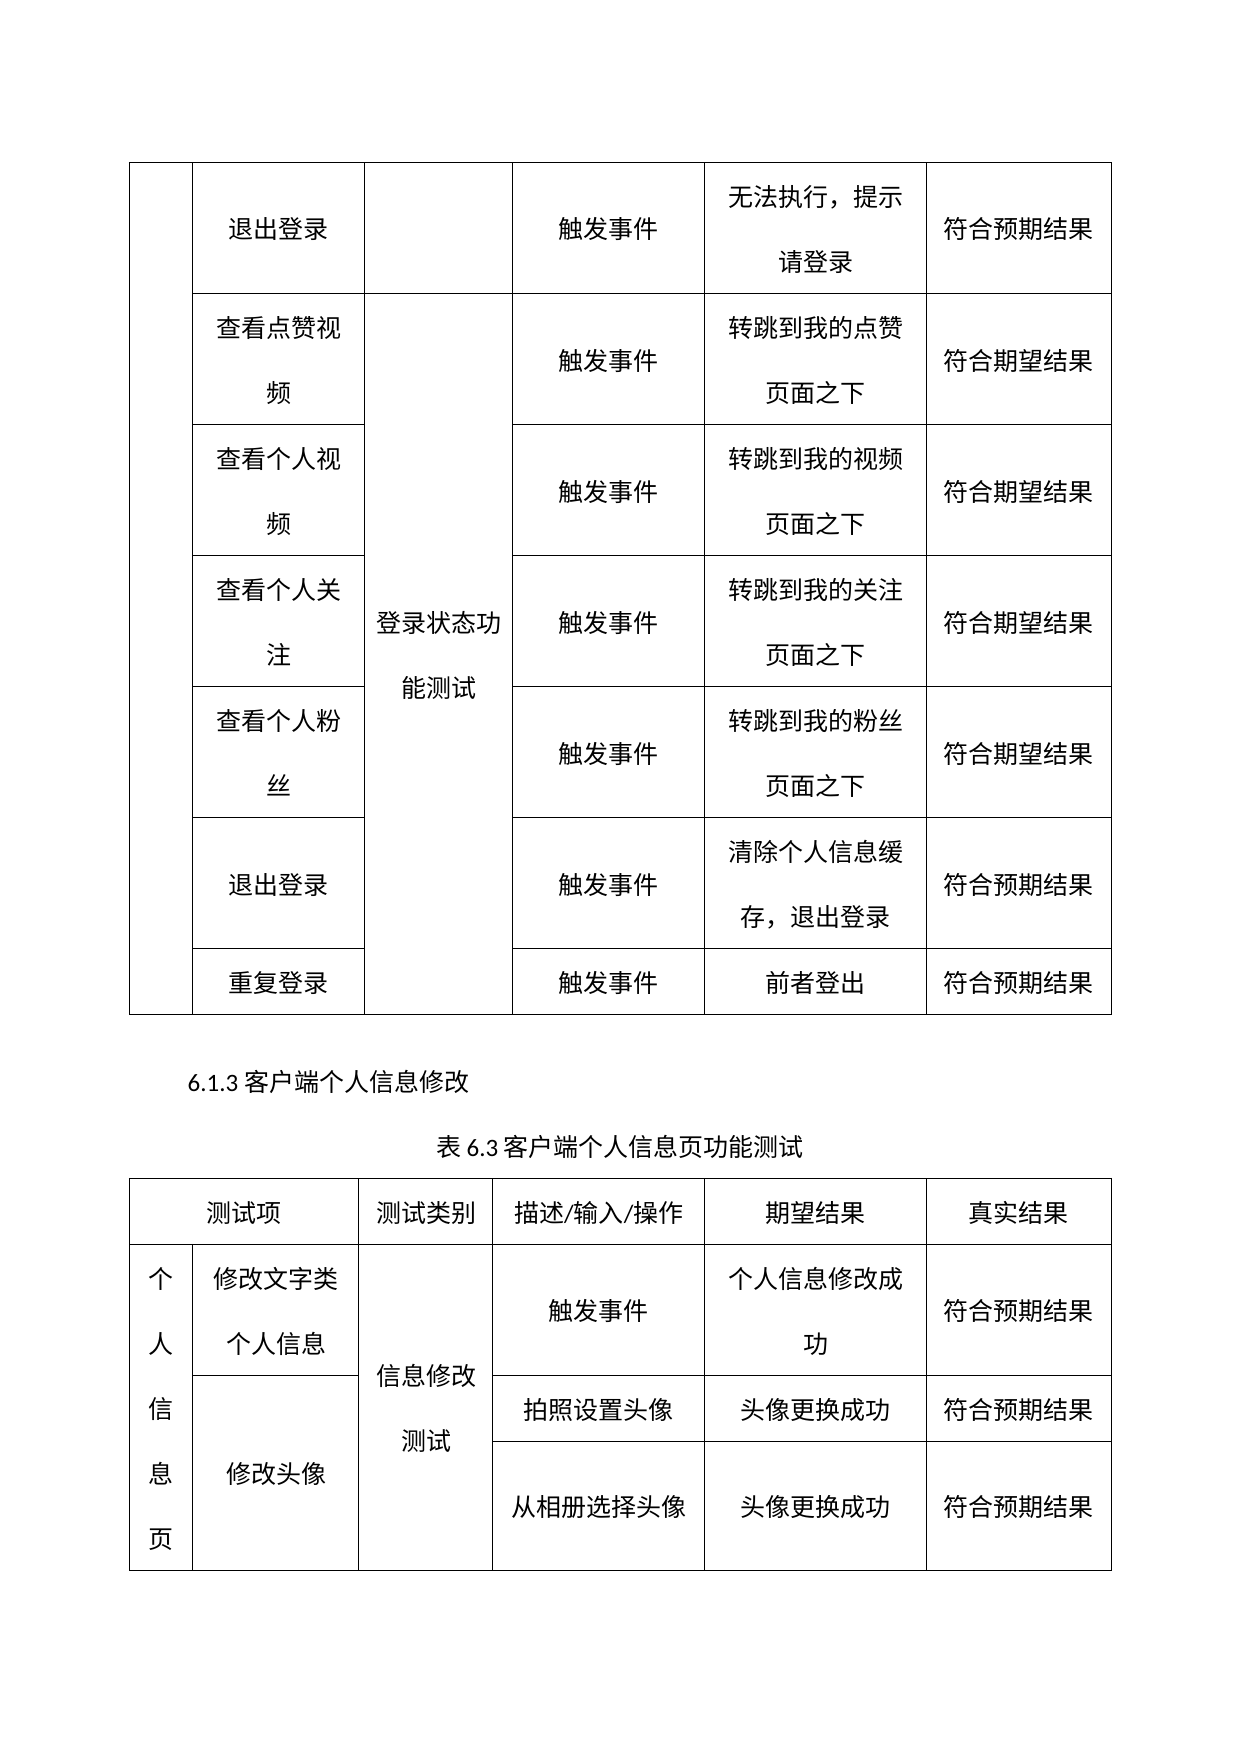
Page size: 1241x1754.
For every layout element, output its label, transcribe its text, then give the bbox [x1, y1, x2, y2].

table_cell 头像更换成功 [705, 1442, 926, 1570]
table_cell 查看个人视频 [193, 425, 364, 555]
table_cell 无法执行，提示请登录 [705, 163, 926, 293]
text 表6.3 客户端个人信息页功能测试 [187, 1113, 1053, 1178]
table_cell 清除个人信息缓存，退出登录 [705, 818, 926, 948]
table_cell 触发事件 [513, 687, 704, 817]
table_cell 查看点赞视频 [193, 294, 364, 424]
table_cell 查看个人关注 [193, 556, 364, 686]
table_cell 登录状态功能测试 [365, 294, 512, 1014]
table_cell 转跳到我的粉丝页面之下 [705, 687, 926, 817]
table_cell 退出登录 [193, 818, 364, 948]
table_cell 个人信息修改成功 [705, 1245, 926, 1375]
table_cell 触发事件 [513, 425, 704, 555]
table_cell 触发事件 [513, 294, 704, 424]
table_header 真实结果 [927, 1179, 1111, 1244]
table_cell 符合预期结果 [927, 1442, 1111, 1570]
table_cell 查看个人粉丝 [193, 687, 364, 817]
table_cell 符合预期结果 [927, 949, 1111, 1014]
table_header 期望结果 [705, 1179, 926, 1244]
table_header 描述/输入/操作 [493, 1179, 704, 1244]
table_cell 符合期望结果 [927, 425, 1111, 555]
table_cell 重复登录 [193, 949, 364, 1014]
table_cell 符合预期结果 [927, 818, 1111, 948]
table_cell 转跳到我的点赞页面之下 [705, 294, 926, 424]
table_cell 拍照设置头像 [493, 1376, 704, 1441]
table_cell 触发事件 [513, 556, 704, 686]
table_cell 从相册选择头像 [493, 1442, 704, 1570]
table_cell 符合期望结果 [927, 556, 1111, 686]
table_cell 修改文字类个人信息 [193, 1245, 358, 1375]
table_cell 个人信息页 [130, 1245, 192, 1570]
table_header 测试类别 [359, 1179, 492, 1244]
table_cell 触发事件 [513, 163, 704, 293]
table_cell 符合预期结果 [927, 1245, 1111, 1375]
text 6.1.3 客户端个人信息修改 [187, 1048, 1053, 1113]
table_header 测试项 [130, 1179, 358, 1244]
table_cell 退出登录 [193, 163, 364, 293]
table_cell 前者登出 [705, 949, 926, 1014]
table_cell 转跳到我的视频页面之下 [705, 425, 926, 555]
table_cell 符合期望结果 [927, 687, 1111, 817]
table_cell 符合预期结果 [927, 1376, 1111, 1441]
table_cell 符合期望结果 [927, 294, 1111, 424]
table_cell 触发事件 [513, 818, 704, 948]
table_cell 信息修改测试 [359, 1245, 492, 1570]
table_cell 触发事件 [493, 1245, 704, 1375]
table_cell 符合预期结果 [927, 163, 1111, 293]
table_cell 修改头像 [193, 1376, 358, 1570]
table_cell 头像更换成功 [705, 1376, 926, 1441]
table_cell 触发事件 [513, 949, 704, 1014]
table_cell 转跳到我的关注页面之下 [705, 556, 926, 686]
